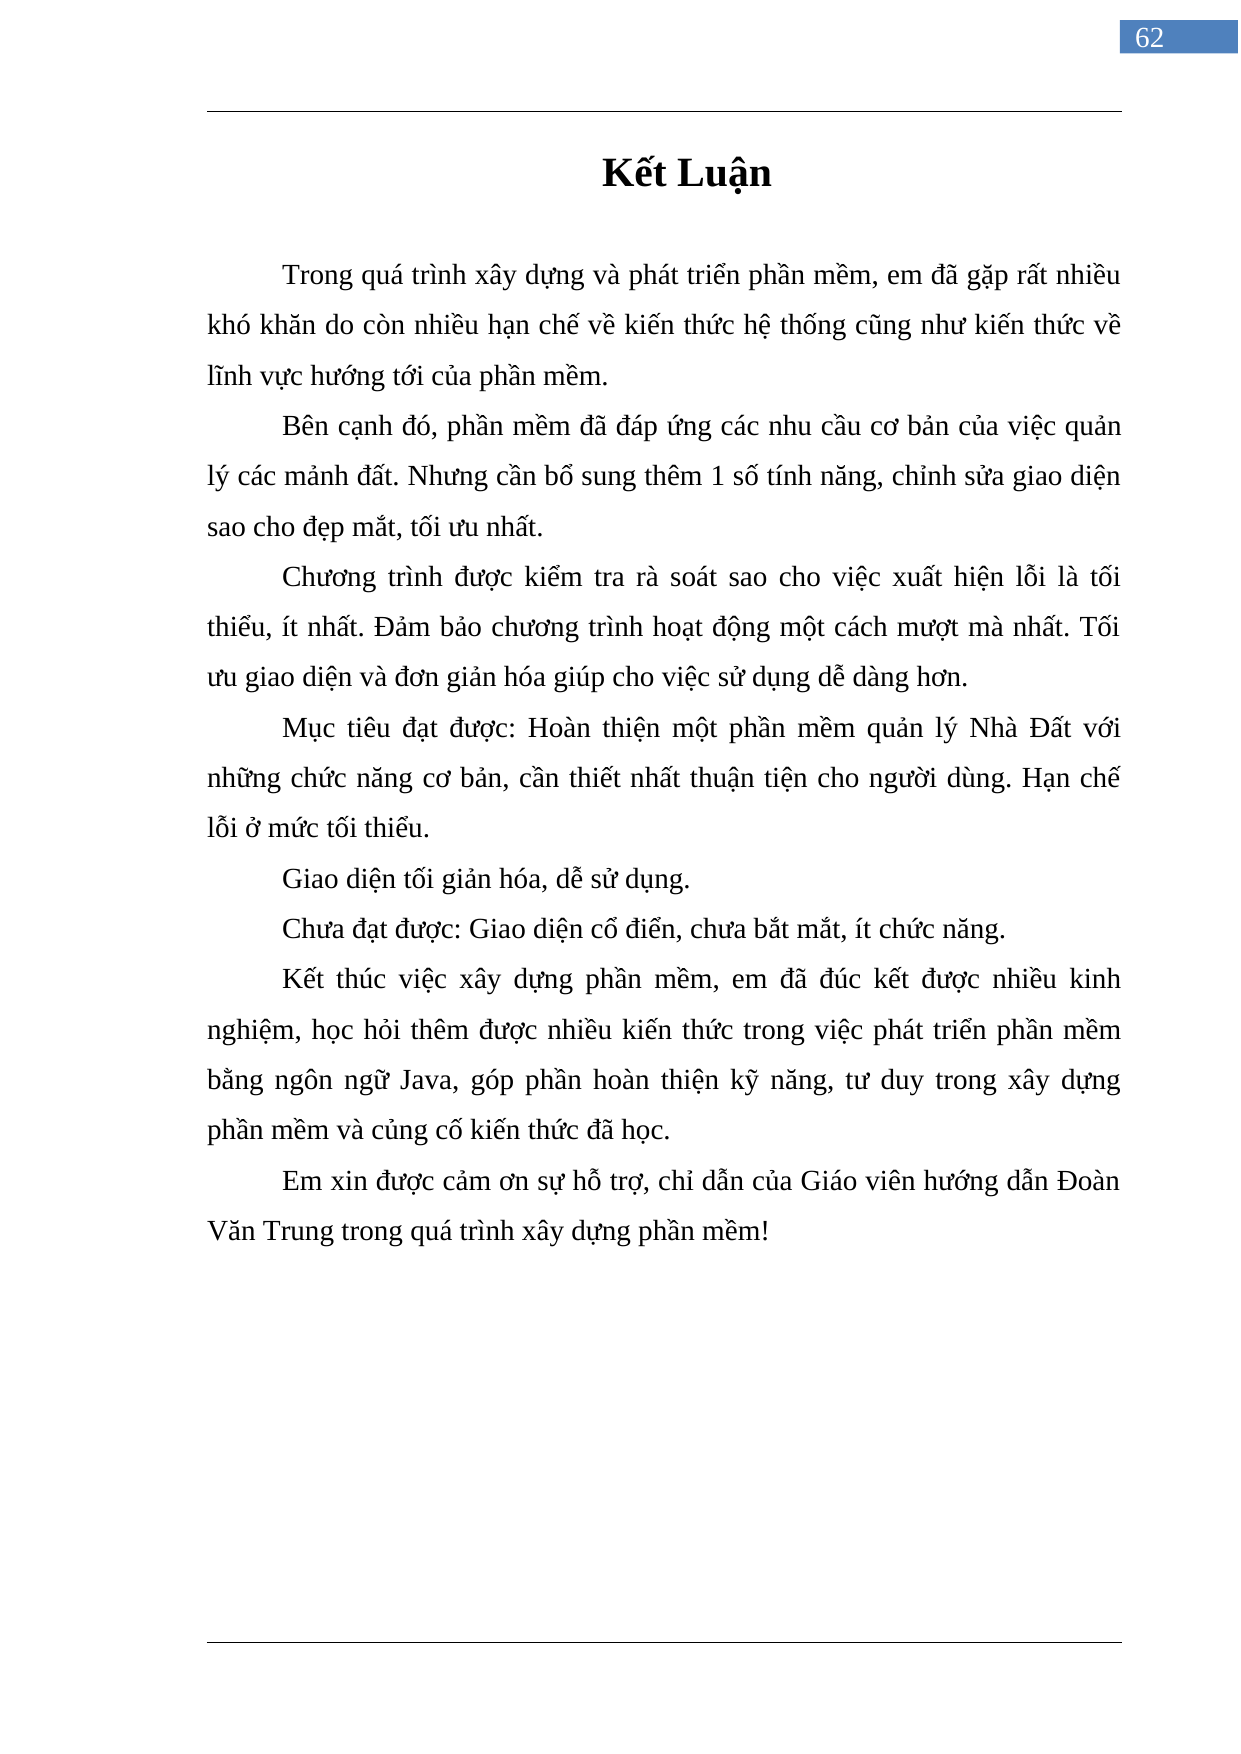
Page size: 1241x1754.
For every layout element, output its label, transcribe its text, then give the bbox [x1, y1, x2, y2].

text Mục tiêu đạt được: Hoàn thiện một phần mềm quản lý Nhà Đất với những chức năng cơ bản, cần thiết nhất thuận tiện cho người dùng. Hạn chế lỗi ở mức tối thiểu. [207, 710, 1122, 844]
text Giao diện tối giản hóa, dễ sử dụng. [207, 861, 1122, 894]
text Trong quá trình xây dựng và phát triển phần mềm, em đã gặp rất nhiều khó khăn do còn nhiều hạn chế về kiến thức hệ thống cũng như kiến thức về lĩnh vực hướng tới của phần mềm. [207, 257, 1122, 391]
text Chưa đạt được: Giao diện cổ điển, chưa bắt mắt, ít chức năng. [207, 911, 1122, 945]
text Chương trình được kiểm tra rà soát sao cho việc xuất hiện lỗi là tối thiểu, ít nhất. Đảm bảo chương trình hoạt động một cách mượt mà nhất. Tối ưu giao diện và đơn giản hóa giúp cho việc sử dụng dễ dàng hơn. [207, 559, 1122, 693]
text Bên cạnh đó, phần mềm đã đáp ứng các nhu cầu cơ bản của việc quản lý các mảnh đất. Nhưng cần bổ sung thêm 1 số tính năng, chỉnh sửa giao diện sao cho đẹp mắt, tối ưu nhất. [207, 408, 1122, 542]
text Kết thúc việc xây dựng phần mềm, em đã đúc kết được nhiều kinh nghiệm, học hỏi thêm được nhiều kiến thức trong việc phát triển phần mềm bằng ngôn ngữ Java, góp phần hoàn thiện kỹ năng, tư duy trong xây dựng phần mềm và củng cố kiến thức đã học. [207, 961, 1122, 1146]
subtitle Kết Luận [252, 148, 1122, 196]
text Em xin được cảm ơn sự hỗ trợ, chỉ dẫn của Giáo viên hướng dẫn Đoàn Văn Trung trong quá trình xây dựng phần mềm! [207, 1163, 1122, 1247]
